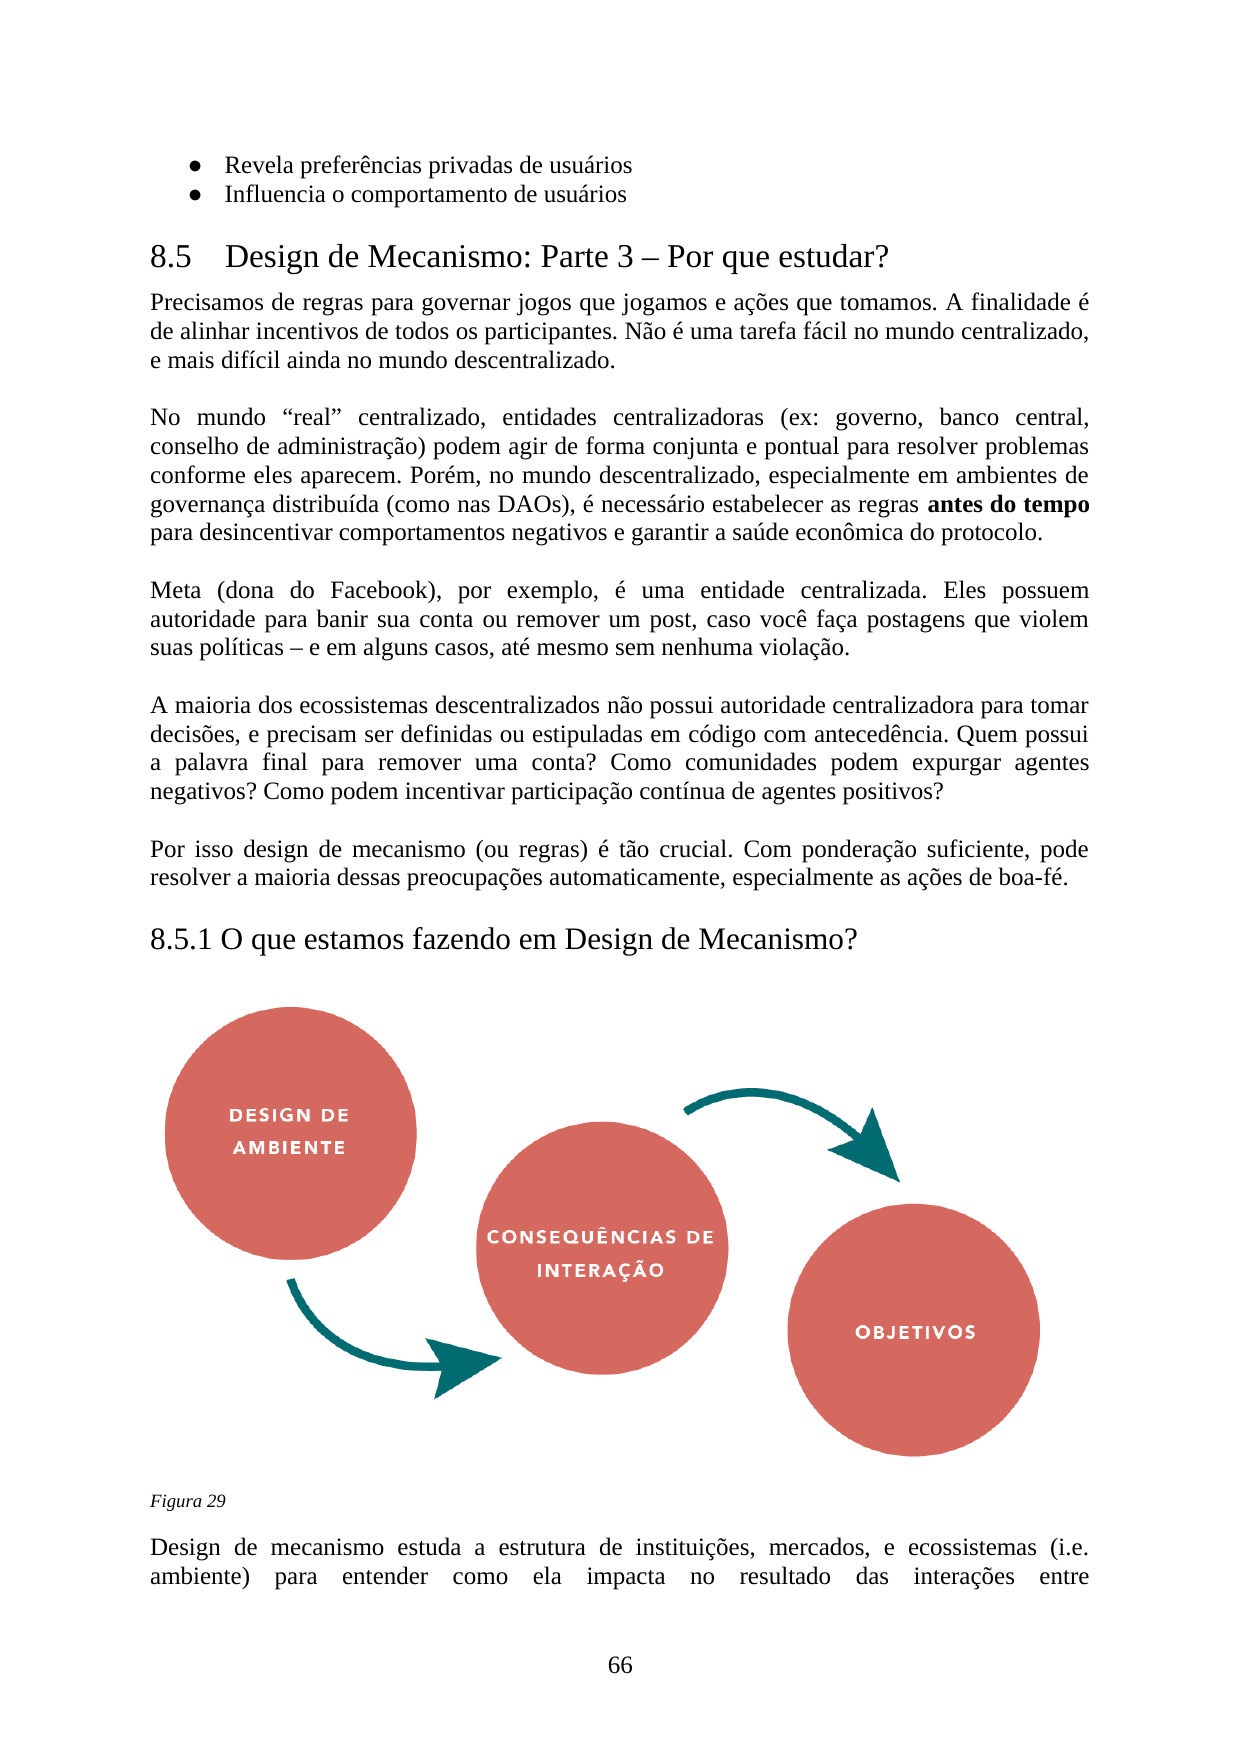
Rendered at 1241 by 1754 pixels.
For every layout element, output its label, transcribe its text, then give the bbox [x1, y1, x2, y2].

text Meta (dona do Facebook), por exemplo, é uma entidade centralizada. Eles possuem autoridade para banir sua conta ou remover um post, caso você faça postagens que violem suas políticas – e em alguns casos, até mesmo sem nenhuma violação. [150, 575, 1090, 661]
subtitle O que estamos fazendo em Design de Mecanismo? [150, 920, 1090, 956]
text A maioria dos ecossistemas descentralizados não possui autoridade centralizadora para tomar decisões, e precisam ser definidas ou estipuladas em código com antecedência. Quem possui a palavra final para remover uma conta? Como comunidades podem expurgar agentes negativos? Como podem incentivar participação contínua de agentes positivos? [150, 690, 1090, 805]
list Revela preferências privadas de usuários [187, 150, 1090, 179]
subtitle Design de Mecanismo: Parte 3 – Por que estudar? [150, 237, 1090, 275]
picture [150, 968, 1078, 1469]
text No mundo “real” centralizado, entidades centralizadoras (ex: governo, banco central, conselho de administração) podem agir de forma conjunta e pontual para resolver problemas conforme eles aparecem. Porém, no mundo descentralizado, especialmente em ambientes de governança distribuída (como nas DAOs), é necessário estabelecer as regras antes do tempo para desincentivar comportamentos negativos e garantir a saúde econômica do protocolo. [150, 402, 1090, 546]
list Influencia o comportamento de usuários [187, 179, 1090, 207]
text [150, 1532, 1090, 1589]
text Precisamos de regras para governar jogos que jogamos e ações que tomamos. A finalidade é de alinhar incentivos de todos os participantes. Não é uma tarefa fácil no mundo centralizado, e mais difícil ainda no mundo descentralizado. [150, 287, 1090, 374]
text Por isso design de mecanismo (ou regras) é tão crucial. Com ponderação suficiente, pode resolver a maioria dessas preocupações automaticamente, especialmente as ações de boa-fé. [150, 834, 1090, 891]
